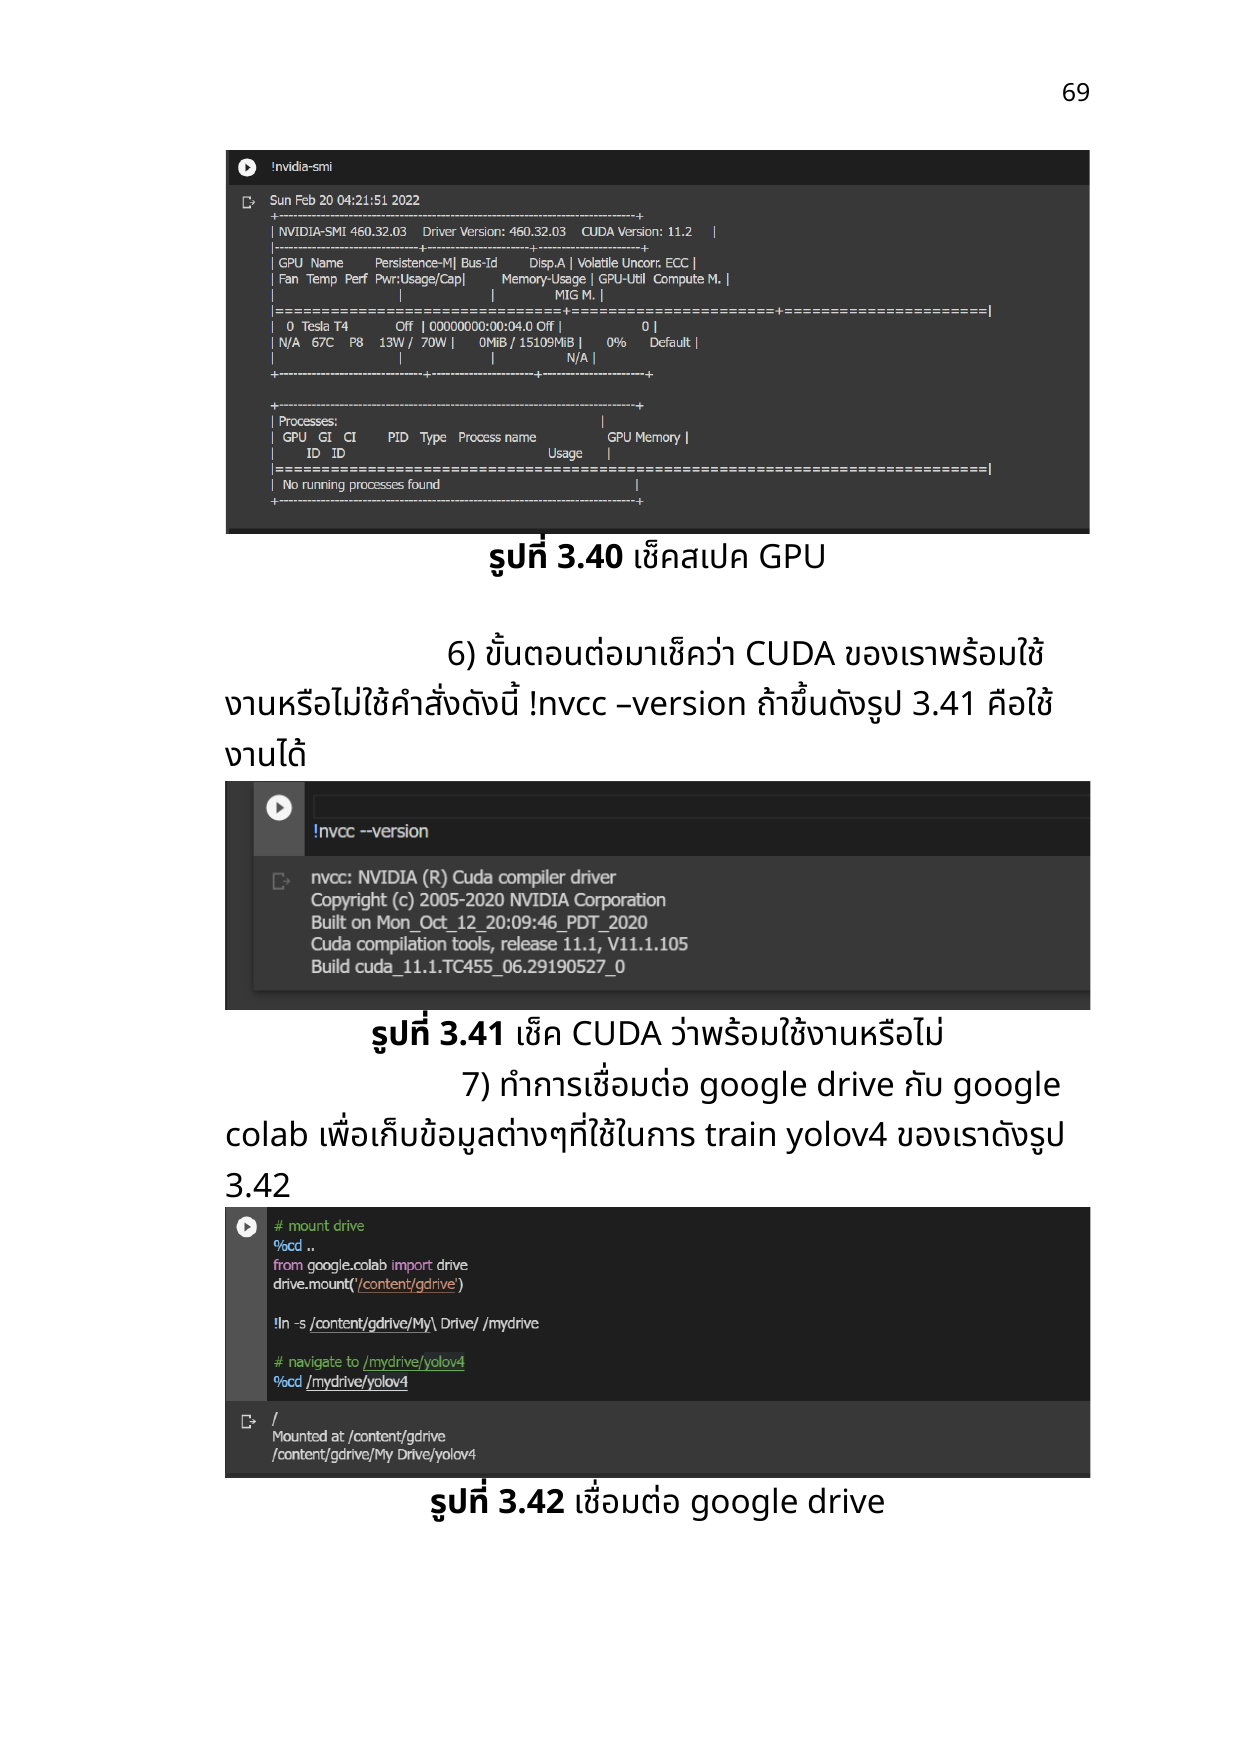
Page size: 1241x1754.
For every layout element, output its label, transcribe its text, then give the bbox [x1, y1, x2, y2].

text รูปที่ 3.42 เชื่อมต่อ google drive [225, 1478, 1090, 1528]
text 7) ทำการเชื่อมต่อ google drive กับ google colab เพื่อเก็บข้อมูลต่างๆที่ใช้ในการ train yolov4 ของเราดังรูป 3.42 [225, 1060, 1090, 1207]
picture [225, 781, 1091, 1010]
picture [225, 1207, 1091, 1478]
picture [225, 150, 1090, 534]
text 6) ขั้นตอนต่อมาเช็คว่า CUDA ของเราพร้อมใช้งานหรือไม่ใช้คำสั่งดังนี้ !nvcc –version ถ้าขึ้นดังรูป 3.41 คือใช้งานได้ [225, 629, 1090, 781]
text รูปที่ 3.40 เช็คสเปค GPU [225, 534, 1090, 584]
text รูปที่ 3.41 เช็ค CUDA ว่าพร้อมใช้งานหรือไม่ [225, 1010, 1090, 1060]
